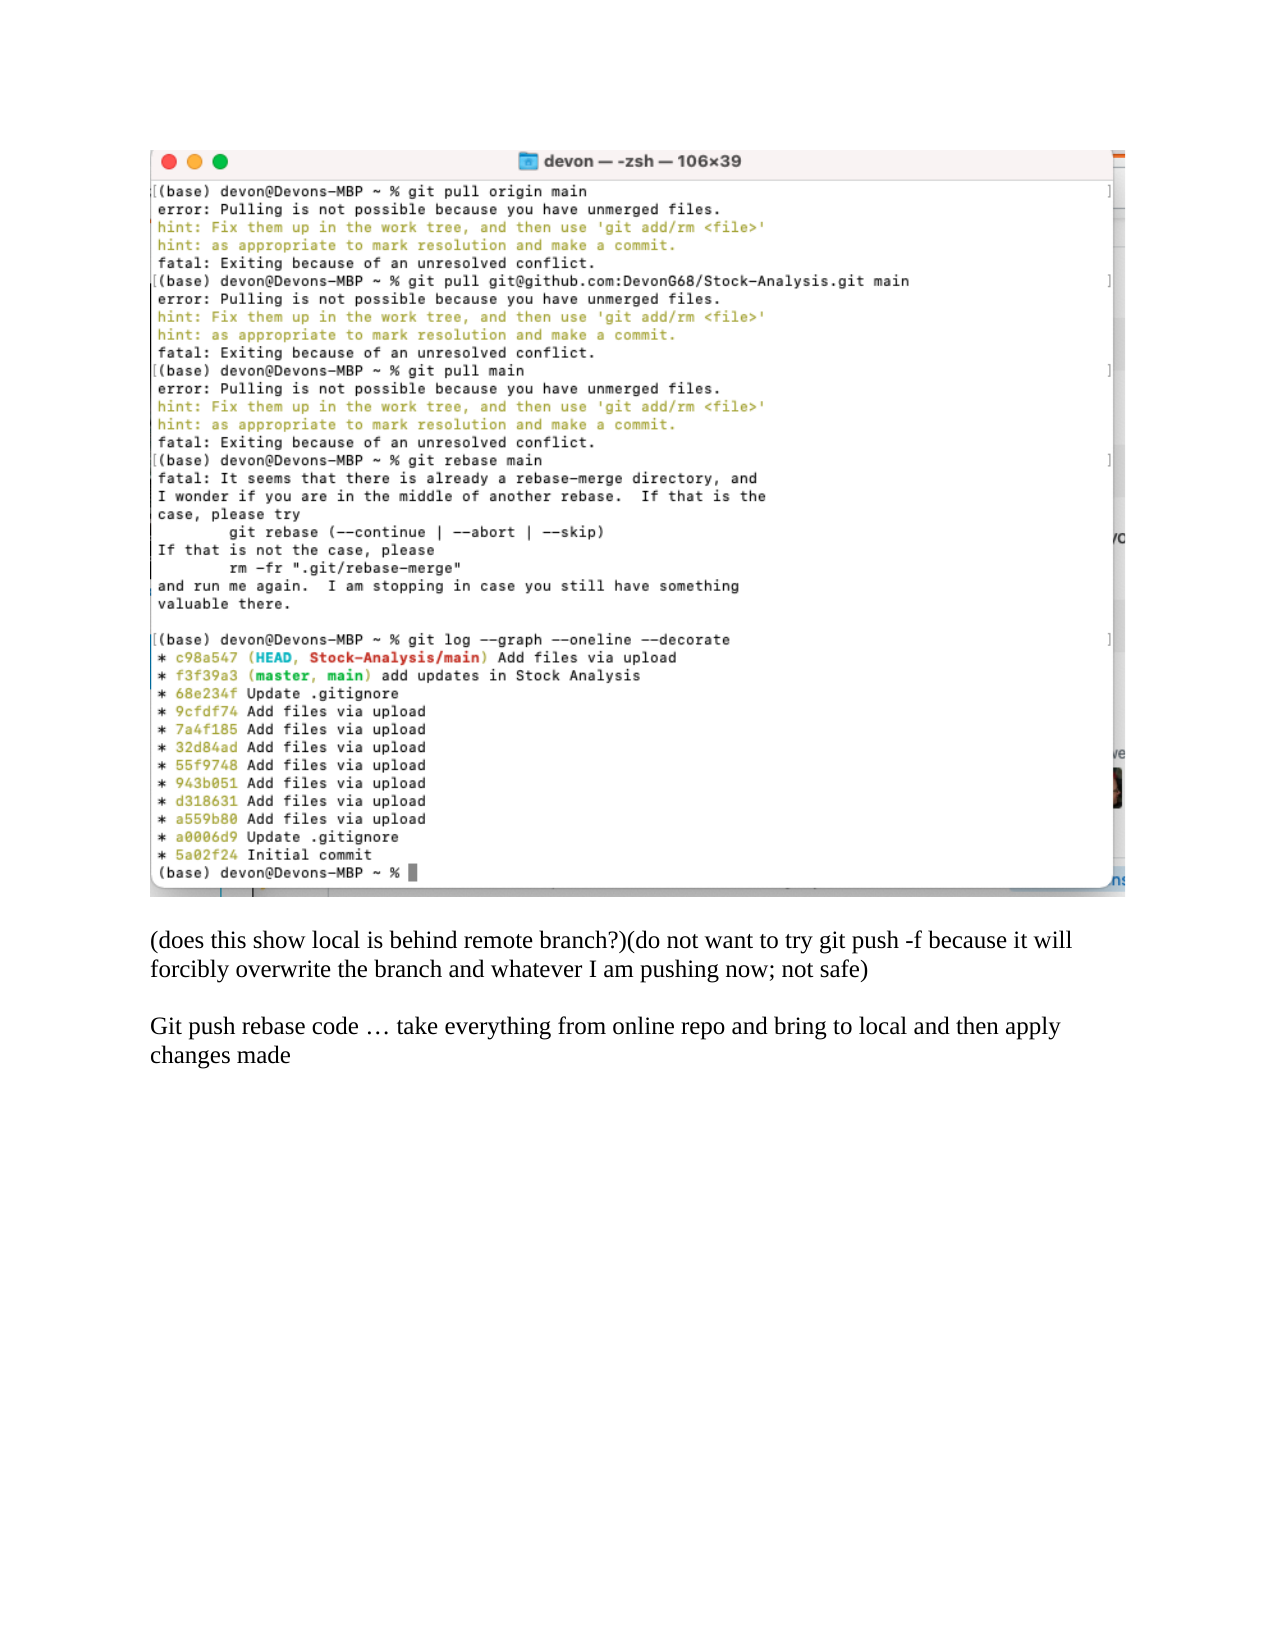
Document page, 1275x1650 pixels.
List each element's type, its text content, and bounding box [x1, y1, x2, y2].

text Git push rebase code … take everything from online repo and bring to local and then apply changes made [150, 1011, 1125, 1069]
text (does this show local is behind remote branch?)(do not want to try git push -f because it will forcibly overwrite the branch and whatever I am pushing now; not safe) [150, 925, 1125, 982]
picture [150, 150, 1125, 897]
